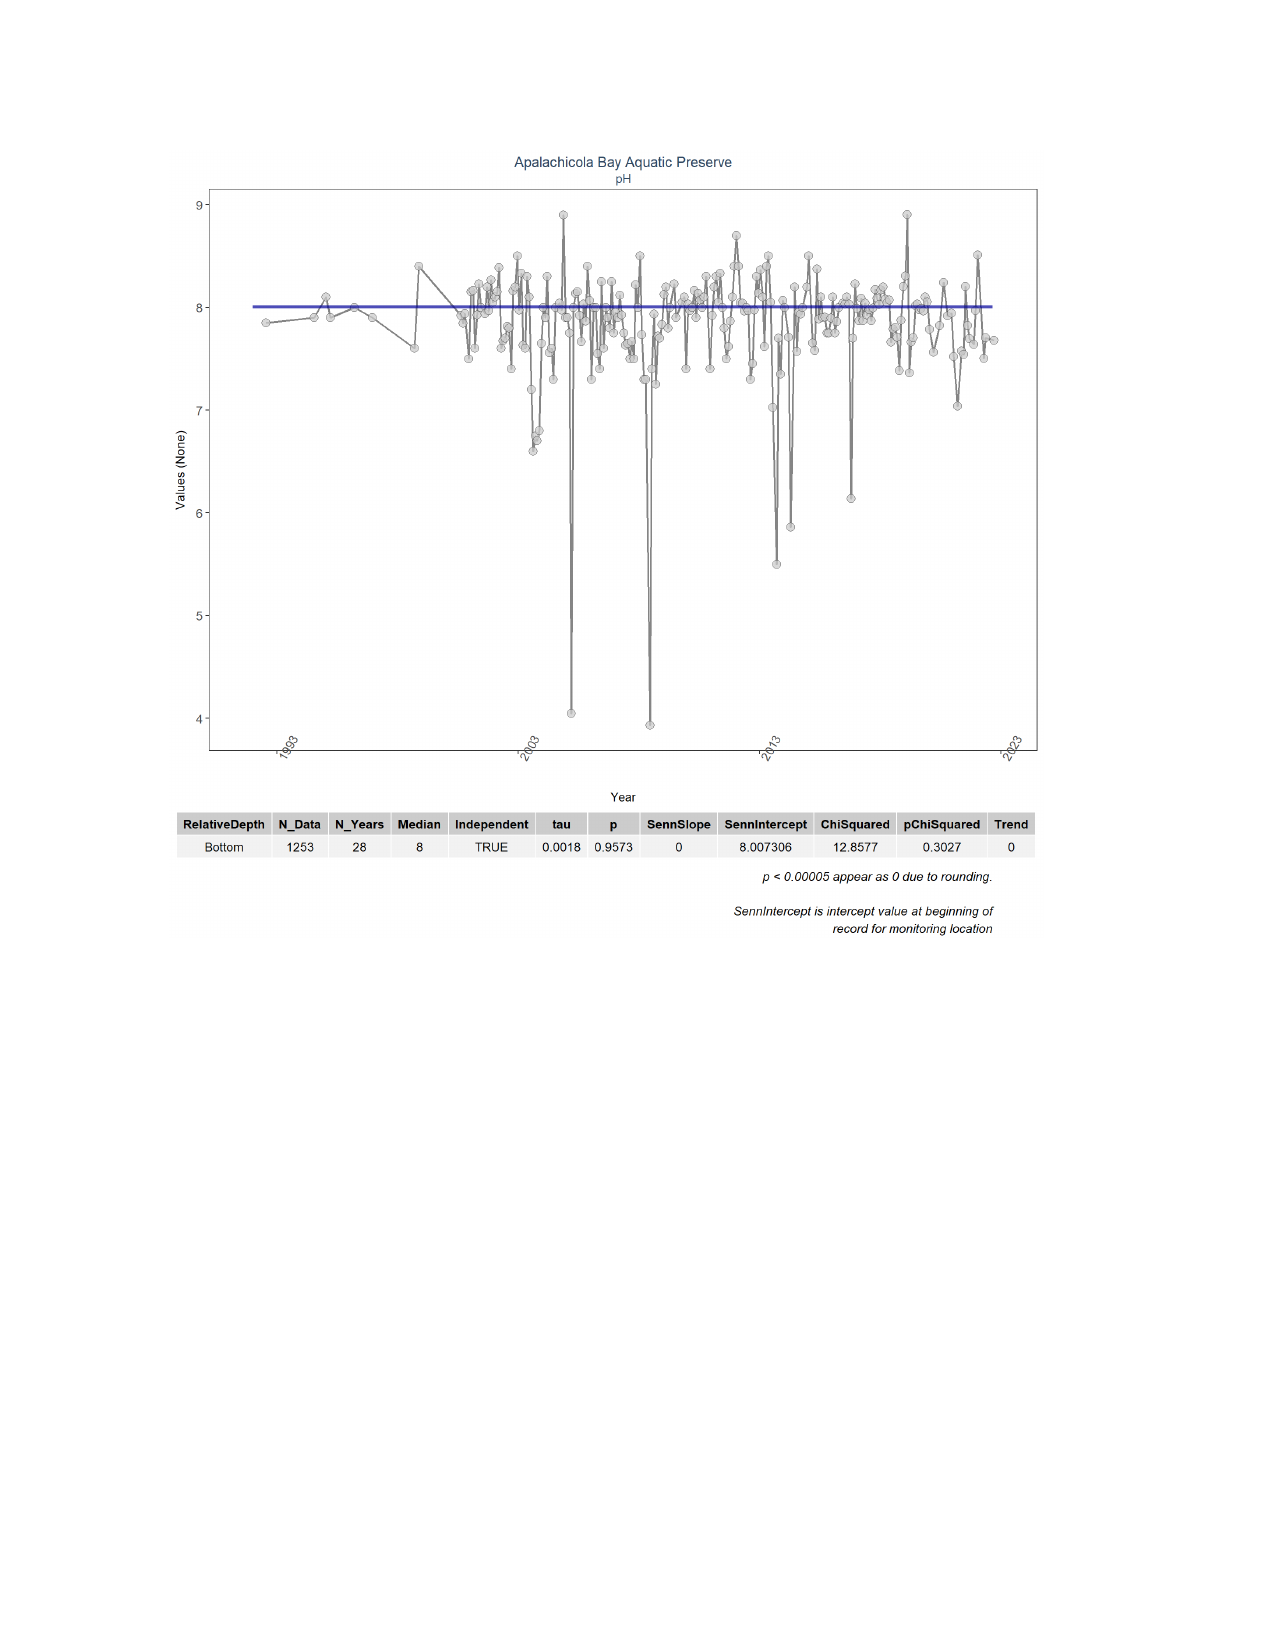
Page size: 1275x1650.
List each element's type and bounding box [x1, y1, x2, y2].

picture [168, 150, 1044, 938]
